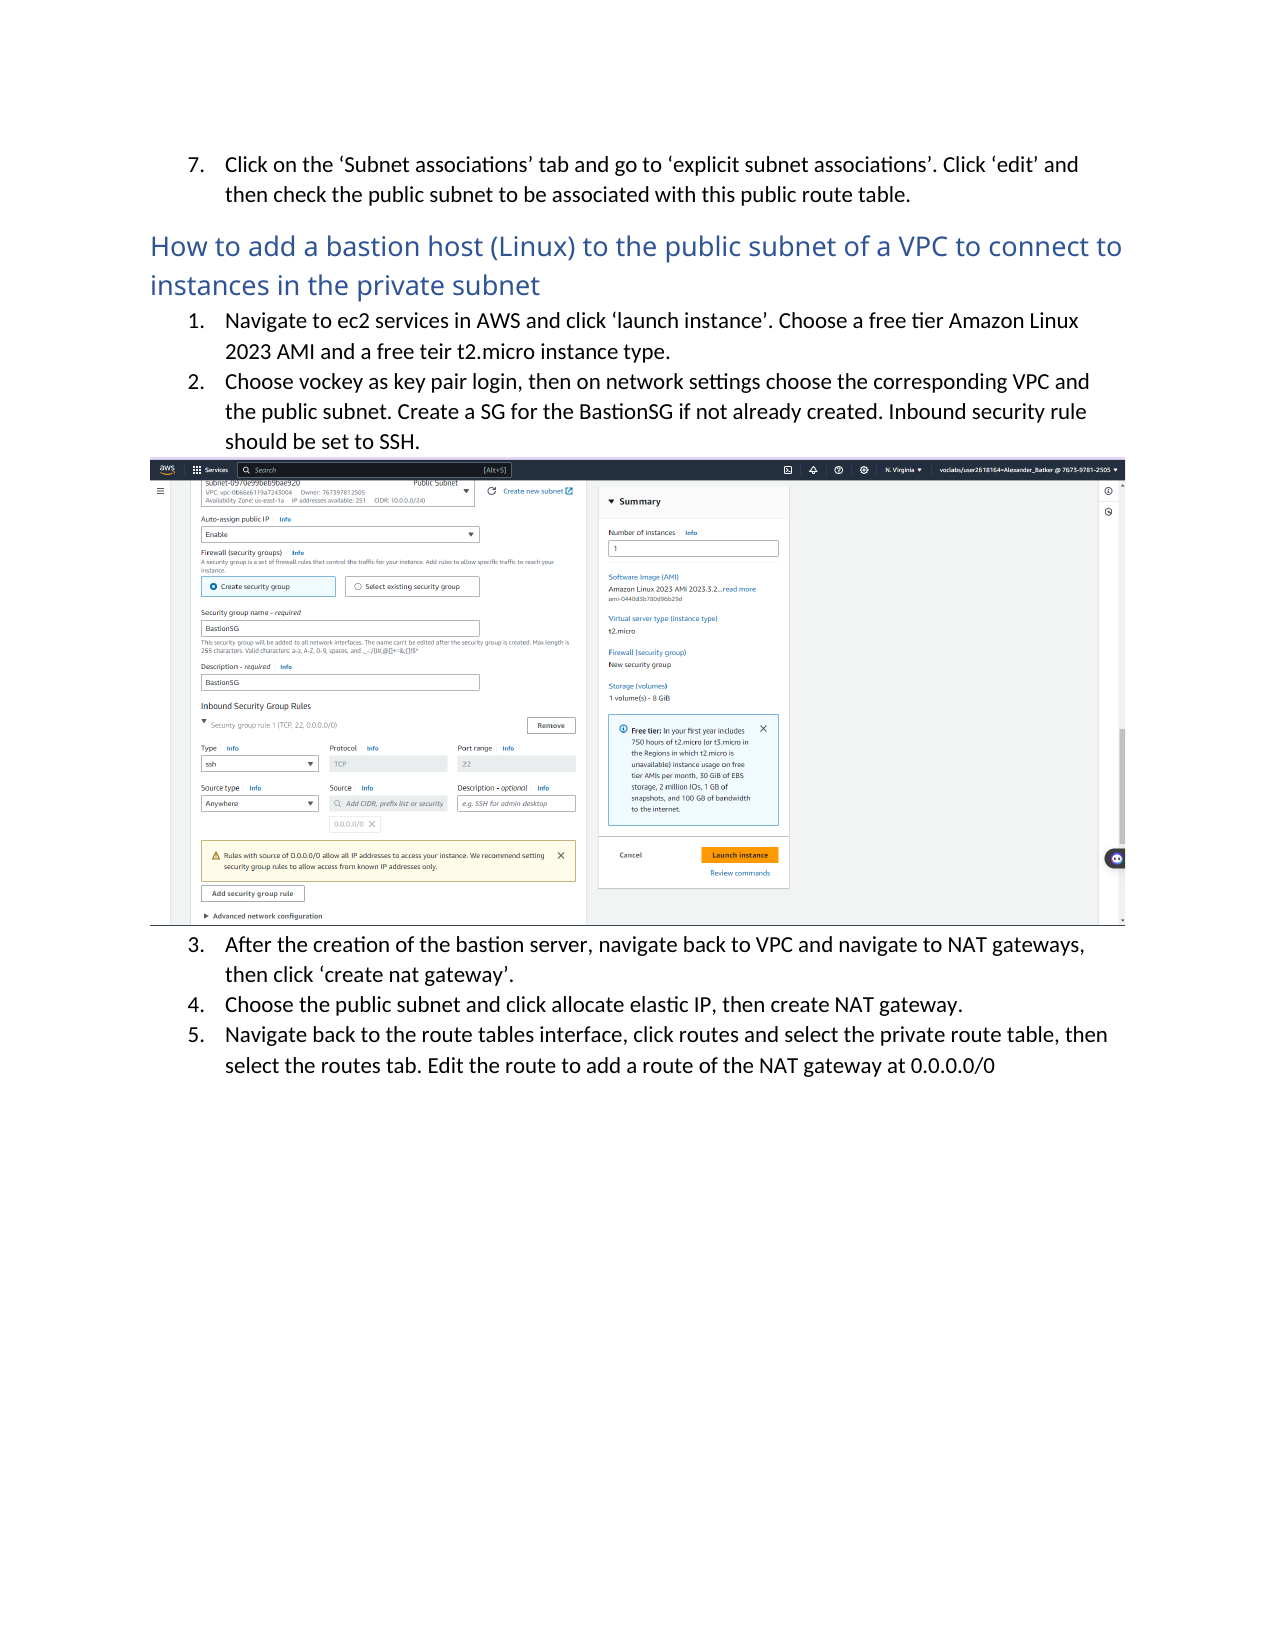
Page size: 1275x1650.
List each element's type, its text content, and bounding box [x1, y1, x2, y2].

list Navigate to ec2 services in AWS and click ‘launch instance’. Choose a free tier Amazon Linux 2023 AMI and a free teir t2.micro instance type. [187, 307, 1125, 365]
list Choose vockey as key pair login, then on network settings choose the corresponding VPC and the public subnet. Create a SG for the BastionSG if not already created. Inbound security rule should be set to SSH. [187, 367, 1125, 456]
list Navigate back to the route tables interface, click routes and select the private route table, then select the routes tab. Edit the route to add a route of the NAT gateway at 0.0.0.0/0 [187, 1021, 1125, 1079]
picture [150, 457, 1125, 926]
list After the creation of the bastion server, navigate back to VPC and navigate to NAT gateways, then click ‘create nat gateway’. [187, 926, 1125, 988]
list Click on the ‘Subnet associations’ tab and go to ‘explicit subnet associations’. Click ‘edit’ and then check the public subnet to be associated with this public route table. [187, 150, 1125, 208]
subtitle How to add a bastion host (Linux) to the public subnet of a VPC to connect to instances in the private subnet [150, 227, 1125, 304]
list Choose the public subnet and click allocate elastic IP, then create NAT gateway. [187, 990, 1125, 1018]
